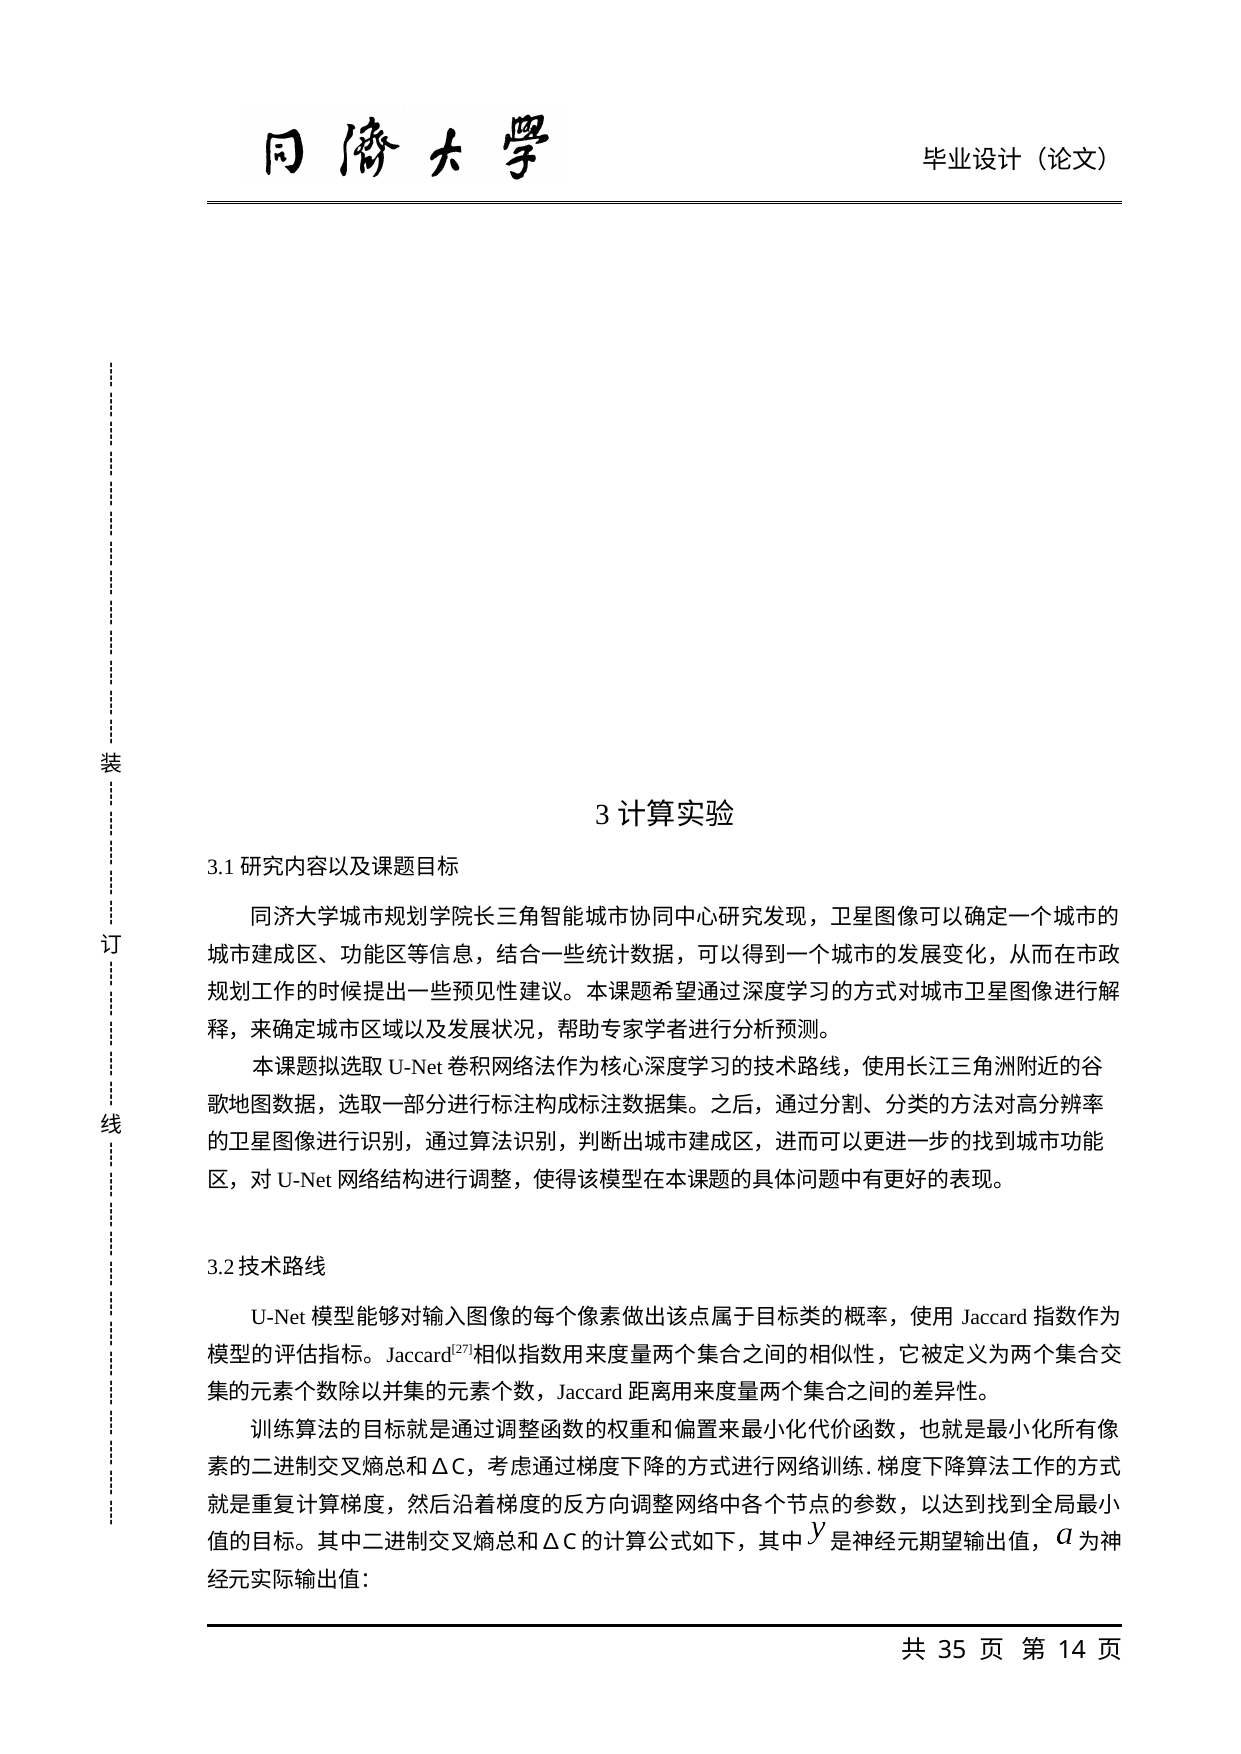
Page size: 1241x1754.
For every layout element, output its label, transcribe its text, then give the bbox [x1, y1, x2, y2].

picture [244, 106, 567, 185]
subtitle 3.2技术路线 [207, 1245, 1122, 1282]
text 同济大学城市规划学院长三角智能城市协同中心研究发现，卫星图像可以确定一个城市的城市建成区、功能区等信息，结合一些统计数据，可以得到一个城市的发展变化，从而在市政规划工作的时候提出一些预见性建议。本课题希望通过深度学习的方式对城市卫星图像进行解释，来确定城市区域以及发展状况，帮助专家学者进行分析预测。 [207, 895, 1122, 1045]
text U-Net 模型能够对输入图像的每个像素做出该点属于目标类的概率，使用Jaccard 指数作为模型的评估指标。Jaccard[27]相似指数用来度量两个集合之间的相似性，它被定义为两个集合交集的元素个数除以并集的元素个数，Jaccard 距离用来度量两个集合之间的差异性。 [207, 1295, 1122, 1407]
subtitle 3 计算实验 [207, 795, 1122, 832]
text 本课题拟选取U-Net卷积网络法作为核心深度学习的技术路线，使用长江三角洲附近的谷歌地图数据，选取一部分进行标注构成标注数据集。之后，通过分割、分类的方法对高分辨率的卫星图像进行识别，通过算法识别，判断出城市建成区，进而可以更进一步的找到城市功能区，对U-Net 网络结构进行调整，使得该模型在本课题的具体问题中有更好的表现。 [207, 1045, 1122, 1195]
text 训练算法的目标就是通过调整函数的权重和偏置来最小化代价函数，也就是最小化所有像素的二进制交叉熵总和∆C，考虑通过梯度下降的方式进行网络训练. 梯度下降算法工作的方式就是重复计算梯度，然后沿着梯度的反方向调整网络中各个节点的参数，以达到找到全局最小值的目标。其中二进制交叉熵总和∆C的计算公式如下，其中是神经元期望输出值，为神经元实际输出值： [207, 1407, 1122, 1595]
subtitle 3.1 研究内容以及课题目标 [207, 845, 1122, 882]
